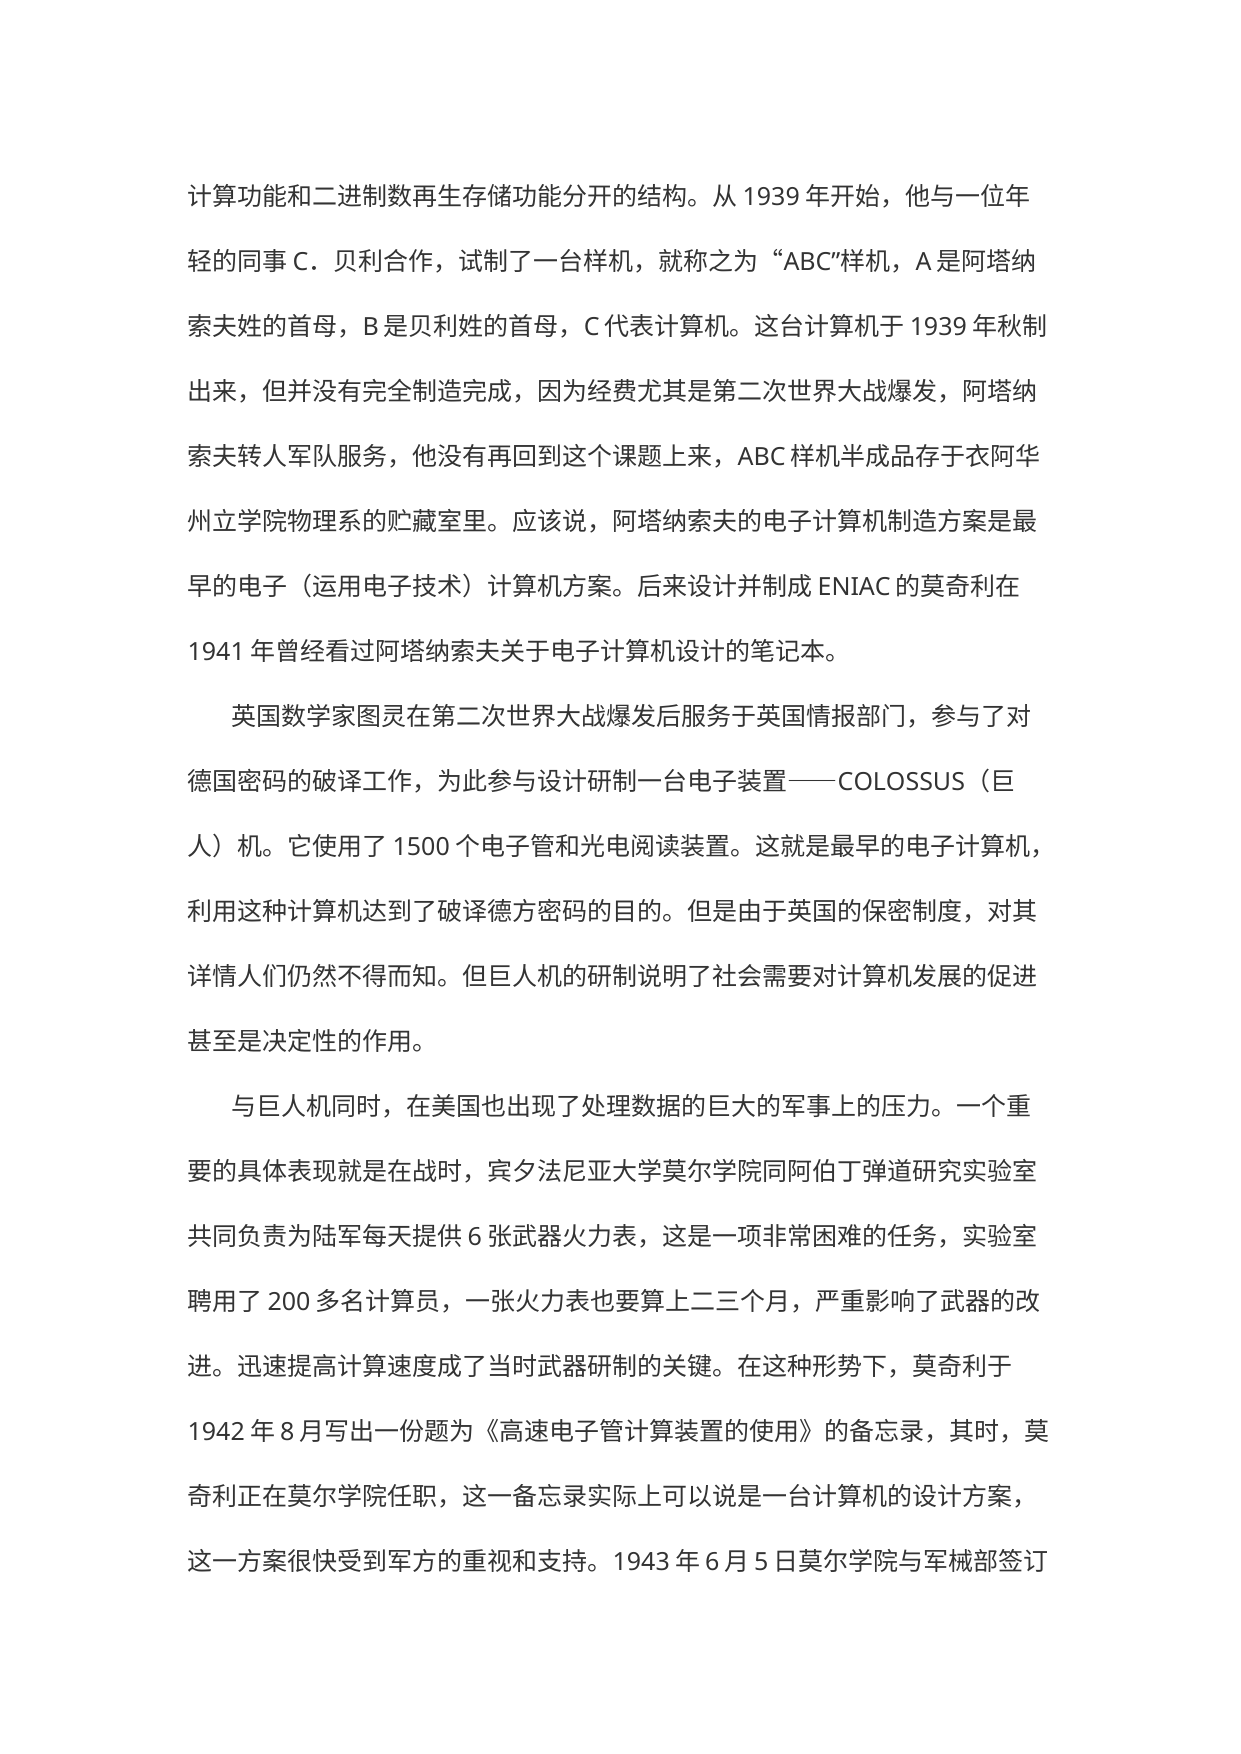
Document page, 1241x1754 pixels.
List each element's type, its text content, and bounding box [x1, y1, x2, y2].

text 英国数学家图灵在第二次世界大战爆发后服务于英国情报部门，参与了对德国密码的破译工作，为此参与设计研制一台电子装置——COLOSSUS（巨人）机。它使用了1500个电子管和光电阅读装置。这就是最早的电子计算机，利用这种计算机达到了破译德方密码的目的。但是由于英国的保密制度，对其详情人们仍然不得而知。但巨人机的研制说明了社会需要对计算机发展的促进甚至是决定性的作用。 [187, 682, 1053, 1072]
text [187, 1072, 1053, 1592]
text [187, 162, 1053, 682]
